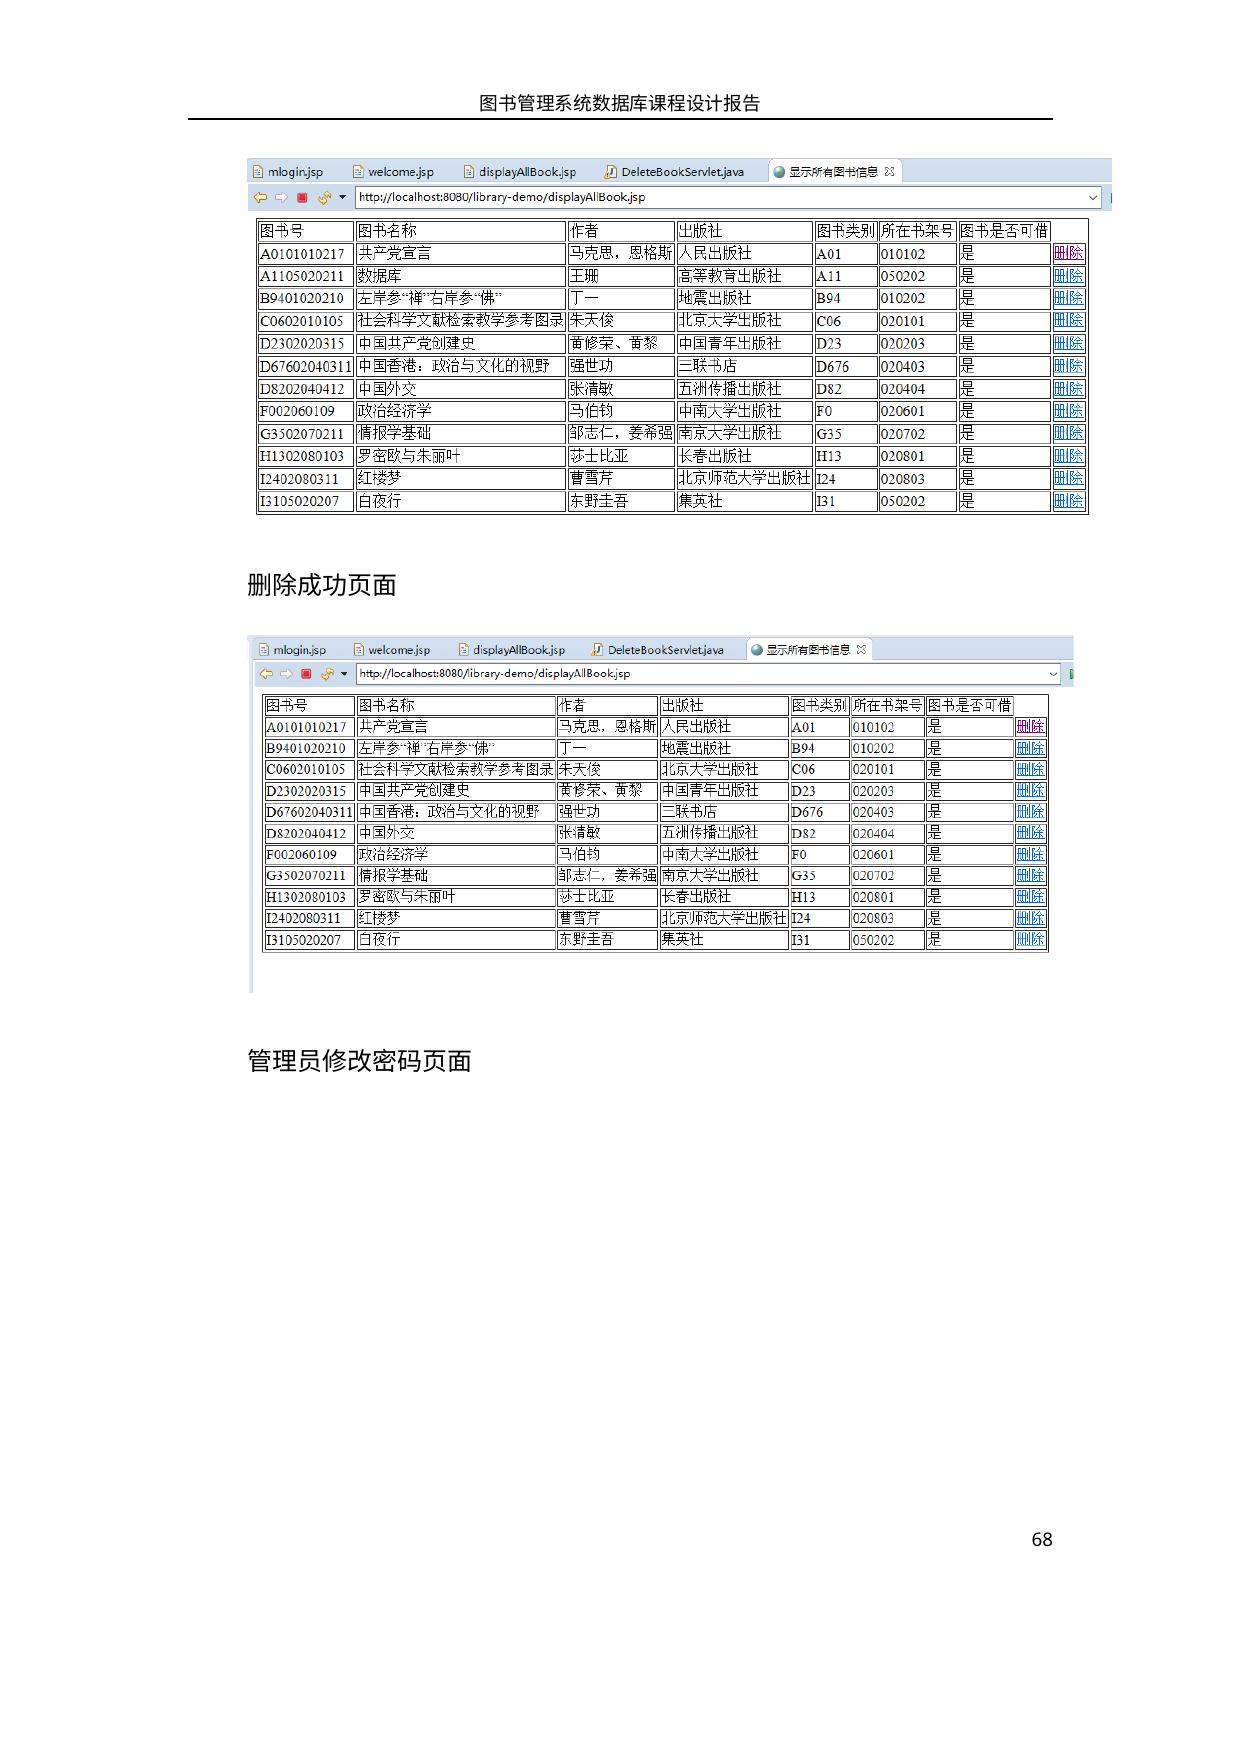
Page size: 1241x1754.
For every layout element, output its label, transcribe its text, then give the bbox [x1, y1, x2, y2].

picture [246, 635, 1074, 993]
text 管理员修改密码页面 [247, 1026, 1053, 1094]
text 删除成功页面 [247, 549, 1053, 617]
picture [246, 158, 1113, 527]
